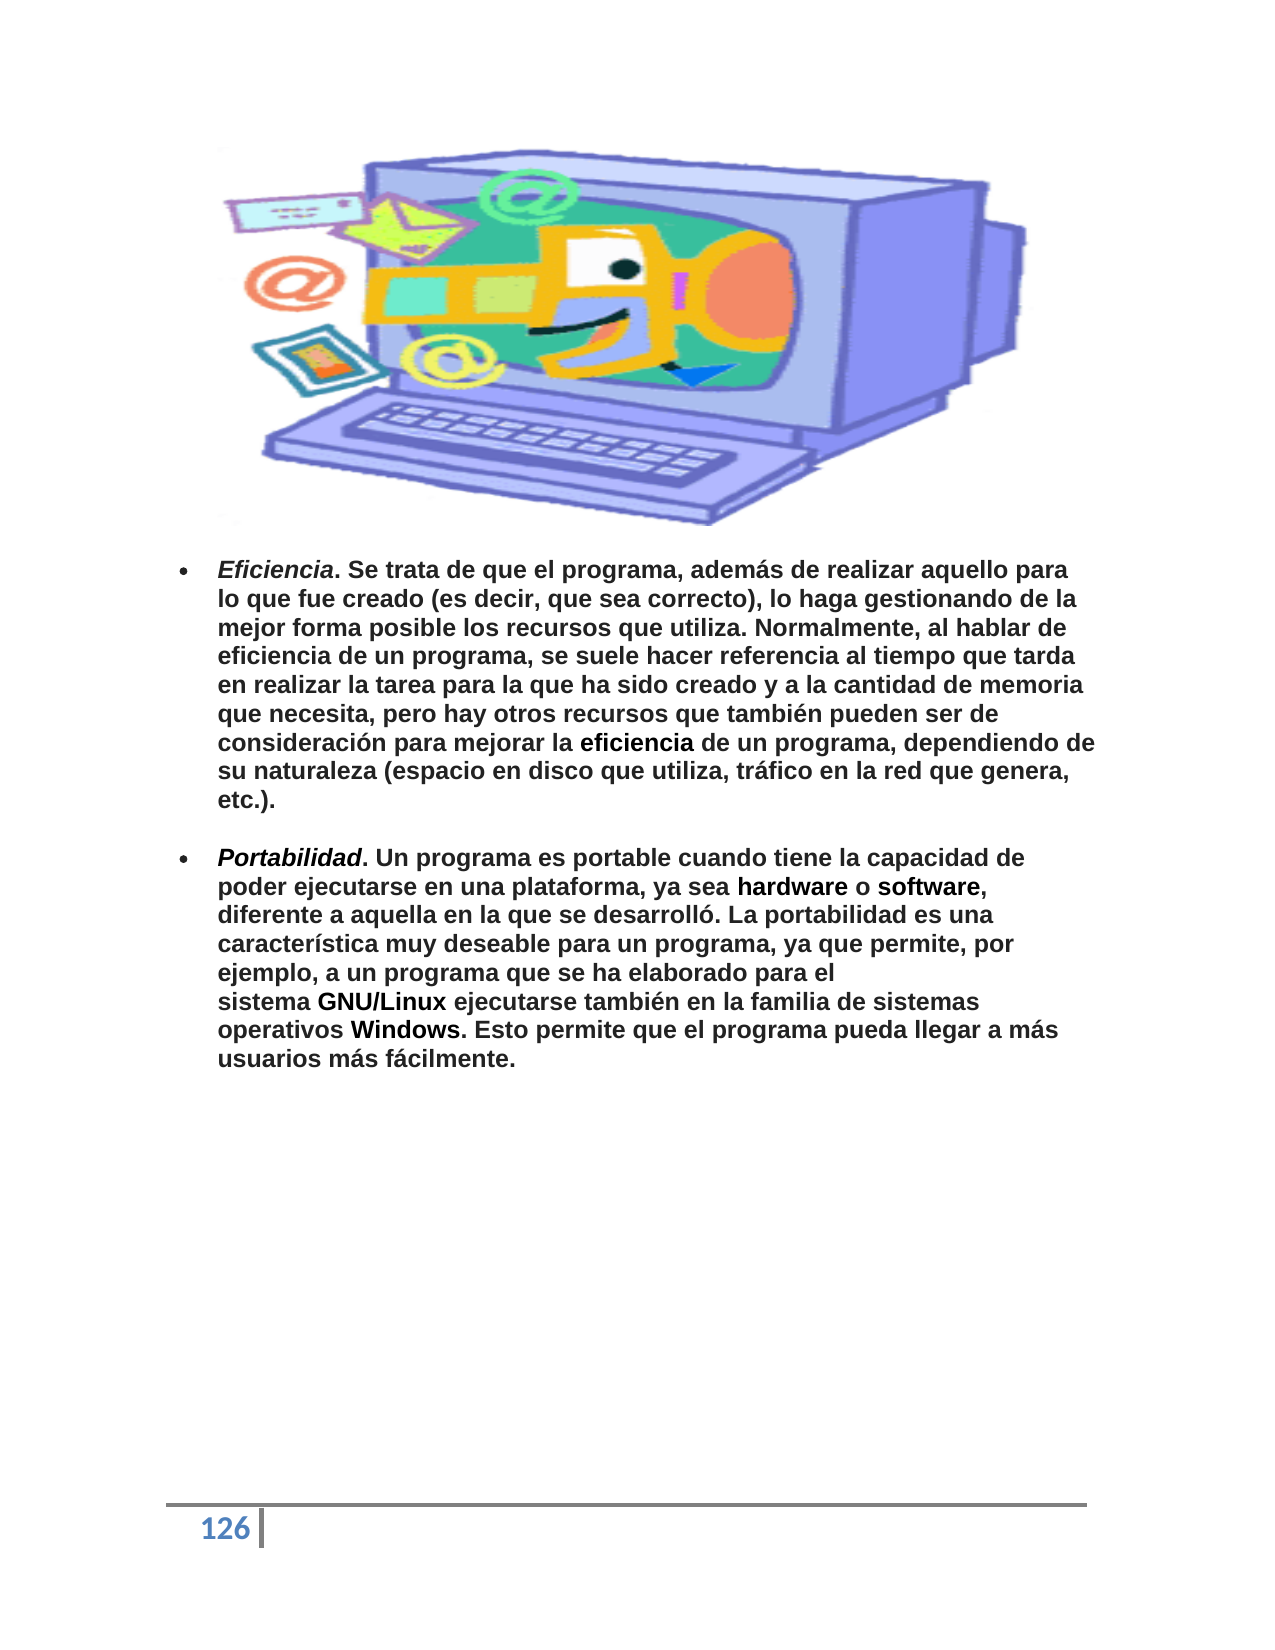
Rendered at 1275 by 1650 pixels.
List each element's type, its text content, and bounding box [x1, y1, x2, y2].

picture [217, 147, 1034, 526]
list Portabilidad. Un programa es portable cuando tiene la capacidad de poder ejecutarse en una plataforma, ya sea hardware o software, diferente a aquella en la que se desarrolló. La portabilidad es una característica muy deseable para un programa, ya que permite, por ejemplo, a un programa que se ha elaborado para el sistema GNU/Linux ejecutarse también en la familia de sistemas operativos Windows. Esto permite que el programa pueda llegar a más usuarios más fácilmente. [180, 843, 1098, 1073]
list Eficiencia. Se trata de que el programa, además de realizar aquello para lo que fue creado (es decir, que sea correcto), lo haga gestionando de la mejor forma posible los recursos que utiliza. Normalmente, al hablar de eficiencia de un programa, se suele hacer referencia al tiempo que tarda en realizar la tarea para la que ha sido creado y a la cantidad de memoria que necesita, pero hay otros recursos que también pueden ser de consideración para mejorar la eficiencia de un programa, dependiendo de su naturaleza (espacio en disco que utiliza, tráfico en la red que genera, etc.). [180, 555, 1098, 814]
